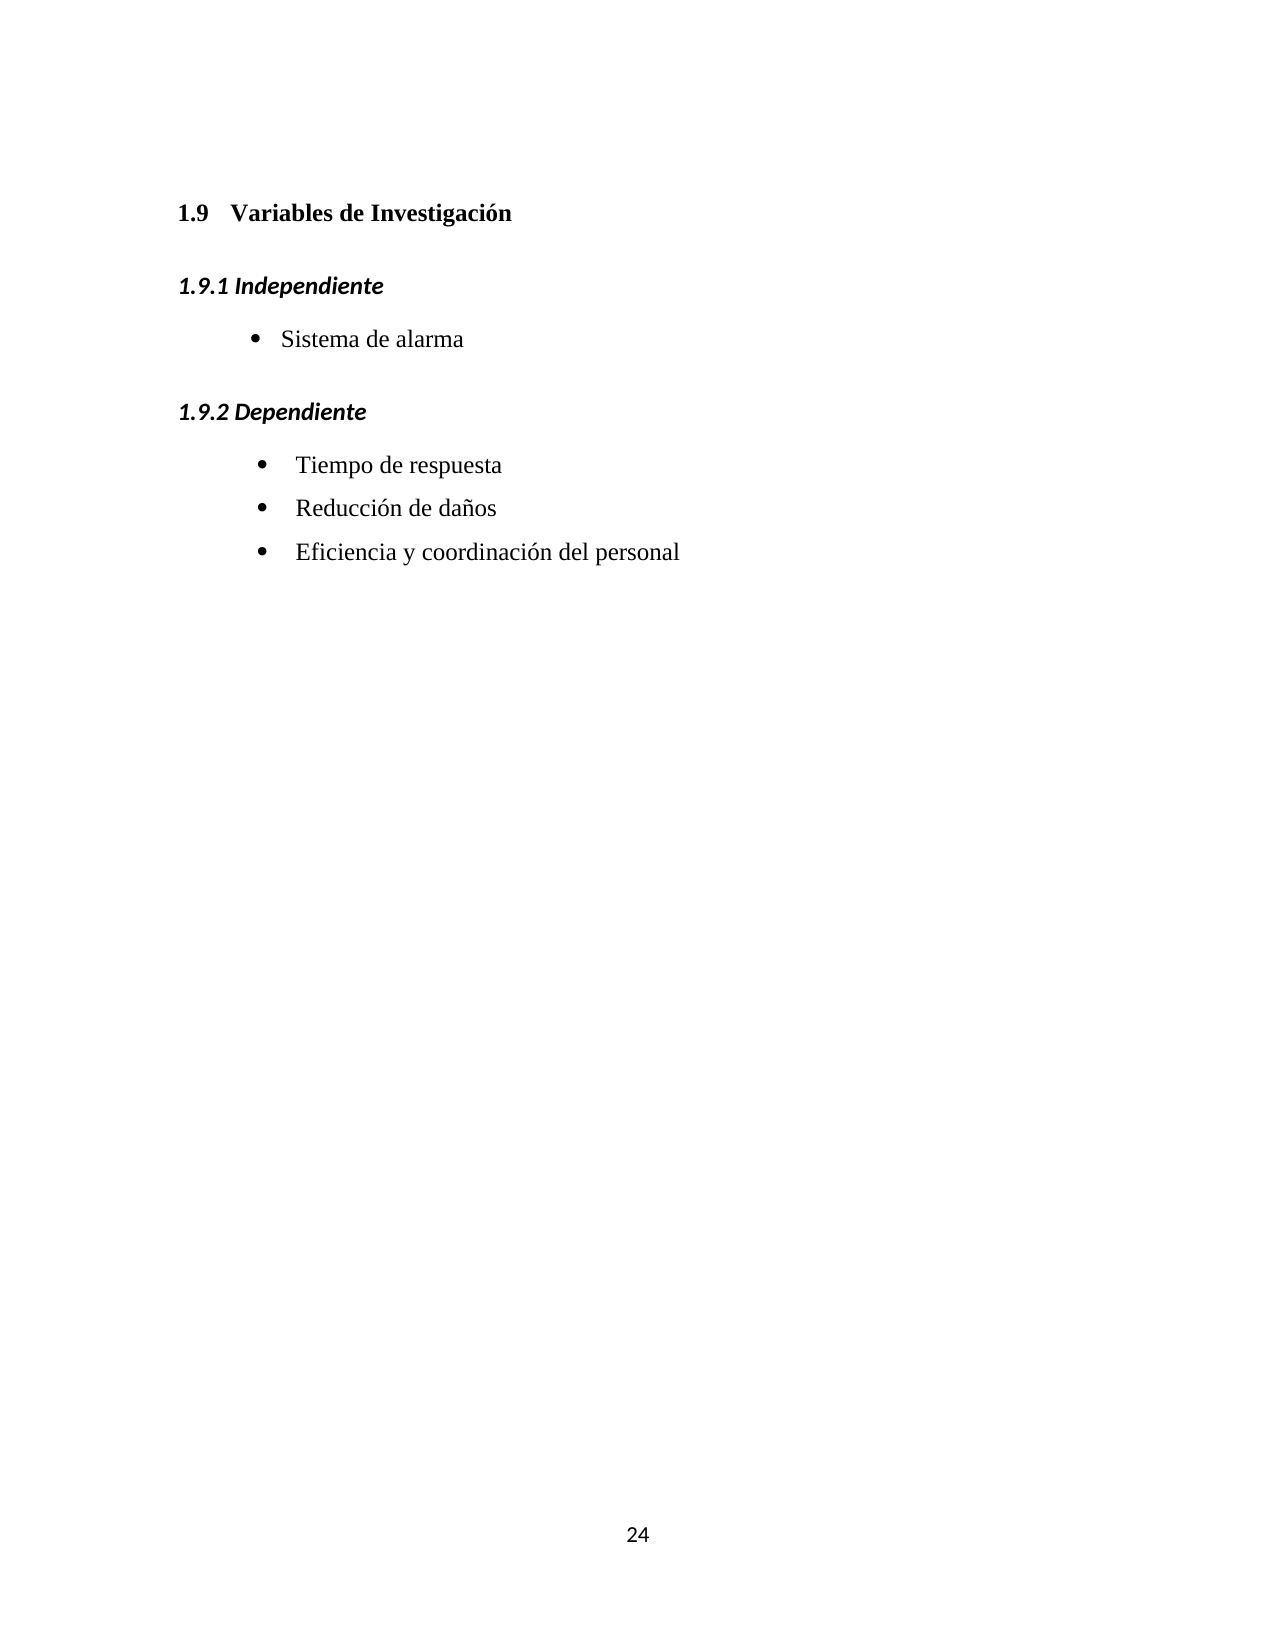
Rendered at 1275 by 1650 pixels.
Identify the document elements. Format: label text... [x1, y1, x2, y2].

list Tiempo de respuesta [258, 450, 1127, 479]
subtitle 1.9.2 Dependiente [177, 396, 1127, 427]
subtitle 1.9.1 Independiente [177, 270, 1127, 301]
list Reducción de daños [258, 493, 1127, 522]
list Eficiencia y coordinación del personal [258, 537, 1127, 694]
subtitle Variables de Investigación [177, 198, 1127, 226]
list Sistema de alarma [251, 324, 1127, 353]
